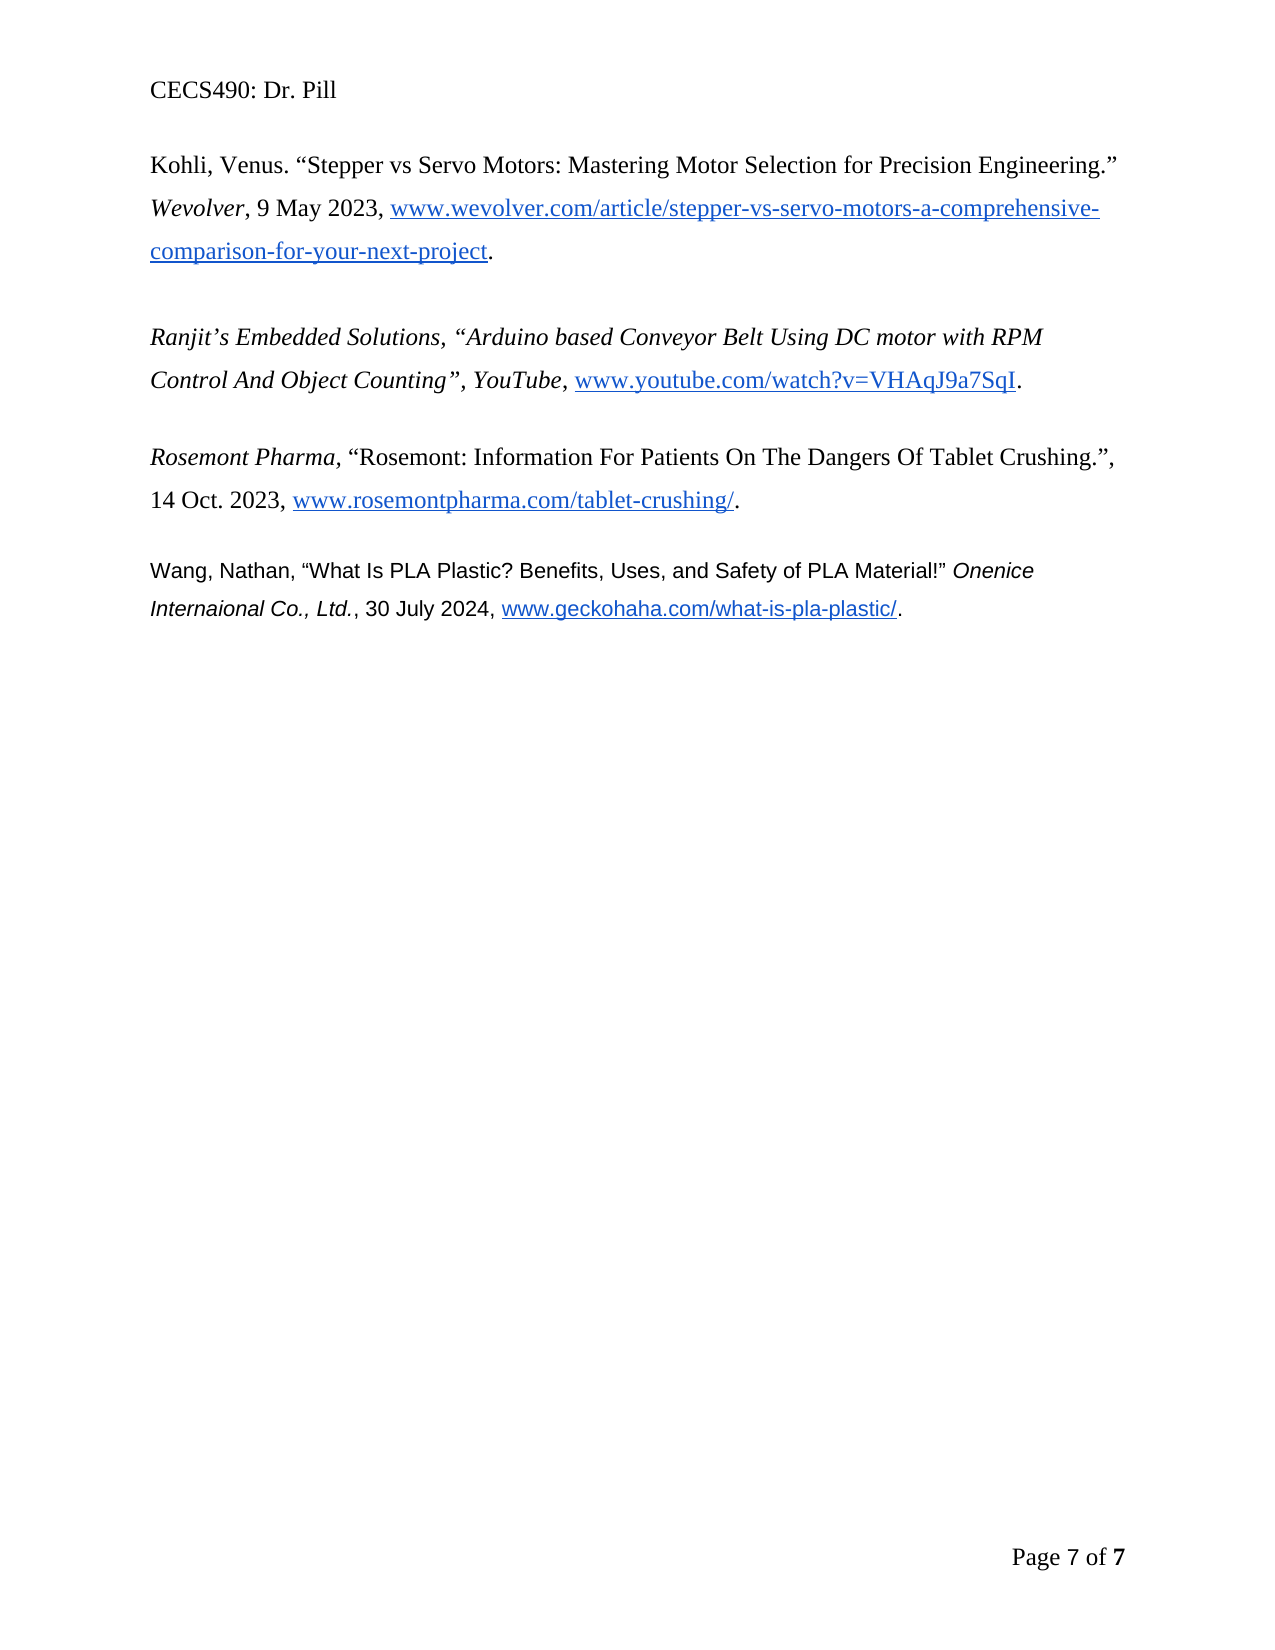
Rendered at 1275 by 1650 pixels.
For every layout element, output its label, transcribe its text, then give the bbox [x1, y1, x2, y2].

subtitle Rosemont Pharma, “Rosemont: Information For Patients On The Dangers Of Tablet Crushing.”, 14 Oct. 2023, www.rosemontpharma.com/tablet-crushing/. [150, 442, 1125, 514]
subtitle Ranjit’s Embedded Solutions, “Arduino based Conveyor Belt Using DC motor with RPM Control And Object Counting”, YouTube, www.youtube.com/watch?v=VHAqJ9a7SqI. [150, 322, 1125, 394]
subtitle Wang, Nathan, “What Is PLA Plastic? Benefits, Uses, and Safety of PLA Material!” Onenice Internaional Co., Ltd., 30 July 2024, www.geckohaha.com/what-is-pla-plastic/. [150, 558, 1125, 621]
subtitle Kohli, Venus. “Stepper vs Servo Motors: Mastering Motor Selection for Precision Engineering.” Wevolver, 9 May 2023, www.wevolver.com/article/stepper-vs-servo-motors-a-comprehensive-comparison-for-your-next-project. [150, 150, 1125, 265]
